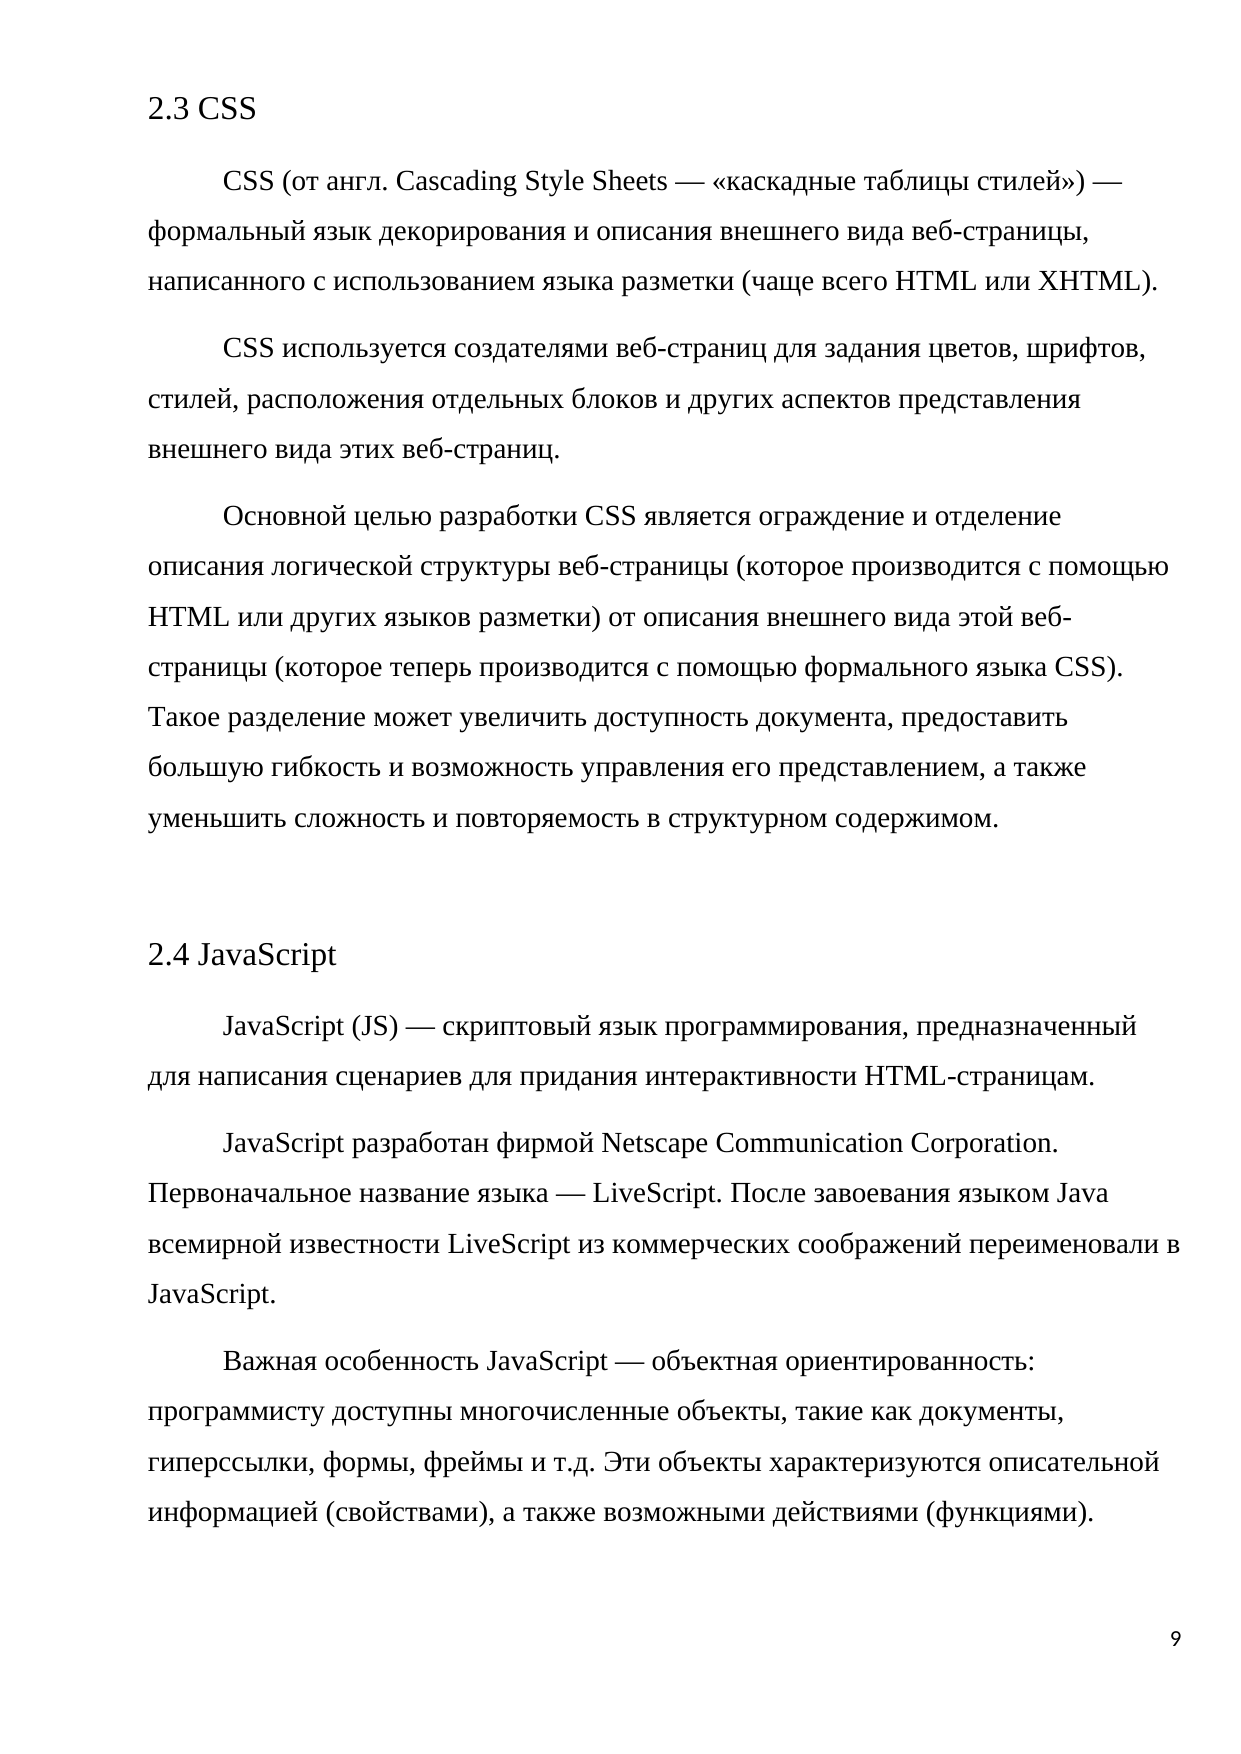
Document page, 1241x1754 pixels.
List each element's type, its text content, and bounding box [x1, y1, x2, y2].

text CSS используется создателями веб-страниц для задания цветов, шрифтов, стилей, расположения отдельных блоков и других аспектов представления внешнего вида этих веб-страниц. [148, 330, 1181, 464]
text CSS (от англ. Cascading Style Sheets — «каскадные таблицы стилей») — формальный язык декорирования и описания внешнего вида веб-страницы, написанного с использованием языка разметки (чаще всего HTML или XHTML). [148, 163, 1181, 297]
text Основной целью разработки CSS является ограждение и отделение описания логической структуры веб-страницы (которое производится с помощью HTML или других языков разметки) от описания внешнего вида этой веб-страницы (которое теперь производится с помощью формального языка CSS). Такое разделение может увеличить доступность документа, предоставить большую гибкость и возможность управления его представлением, а также уменьшить сложность и повторяемость в структурном содержимом. [148, 498, 1181, 833]
text Важная особенность JavaScript — объектная ориентированность: программисту доступны многочисленные объекты, такие как документы, гиперссылки, формы, фреймы и т.д. Эти объекты характеризуются описательной информацией (свойствами), а также возможными действиями (функциями). [148, 1343, 1181, 1528]
subtitle 2.4 JavaScript [148, 934, 1181, 972]
text JavaScript (JS) — скриптовый язык программирования, предназначенный для написания сценариев для придания интерактивности HTML-страницам. [148, 1008, 1181, 1092]
subtitle 2.3 CSS [148, 89, 1181, 127]
text JavaScript разработан фирмой Netscape Communication Corporation. Первоначальное название языка — LiveScript. После завоевания языком Java всемирной известности LiveScript из коммерческих соображений переименовали в JavaScript. [148, 1125, 1181, 1310]
